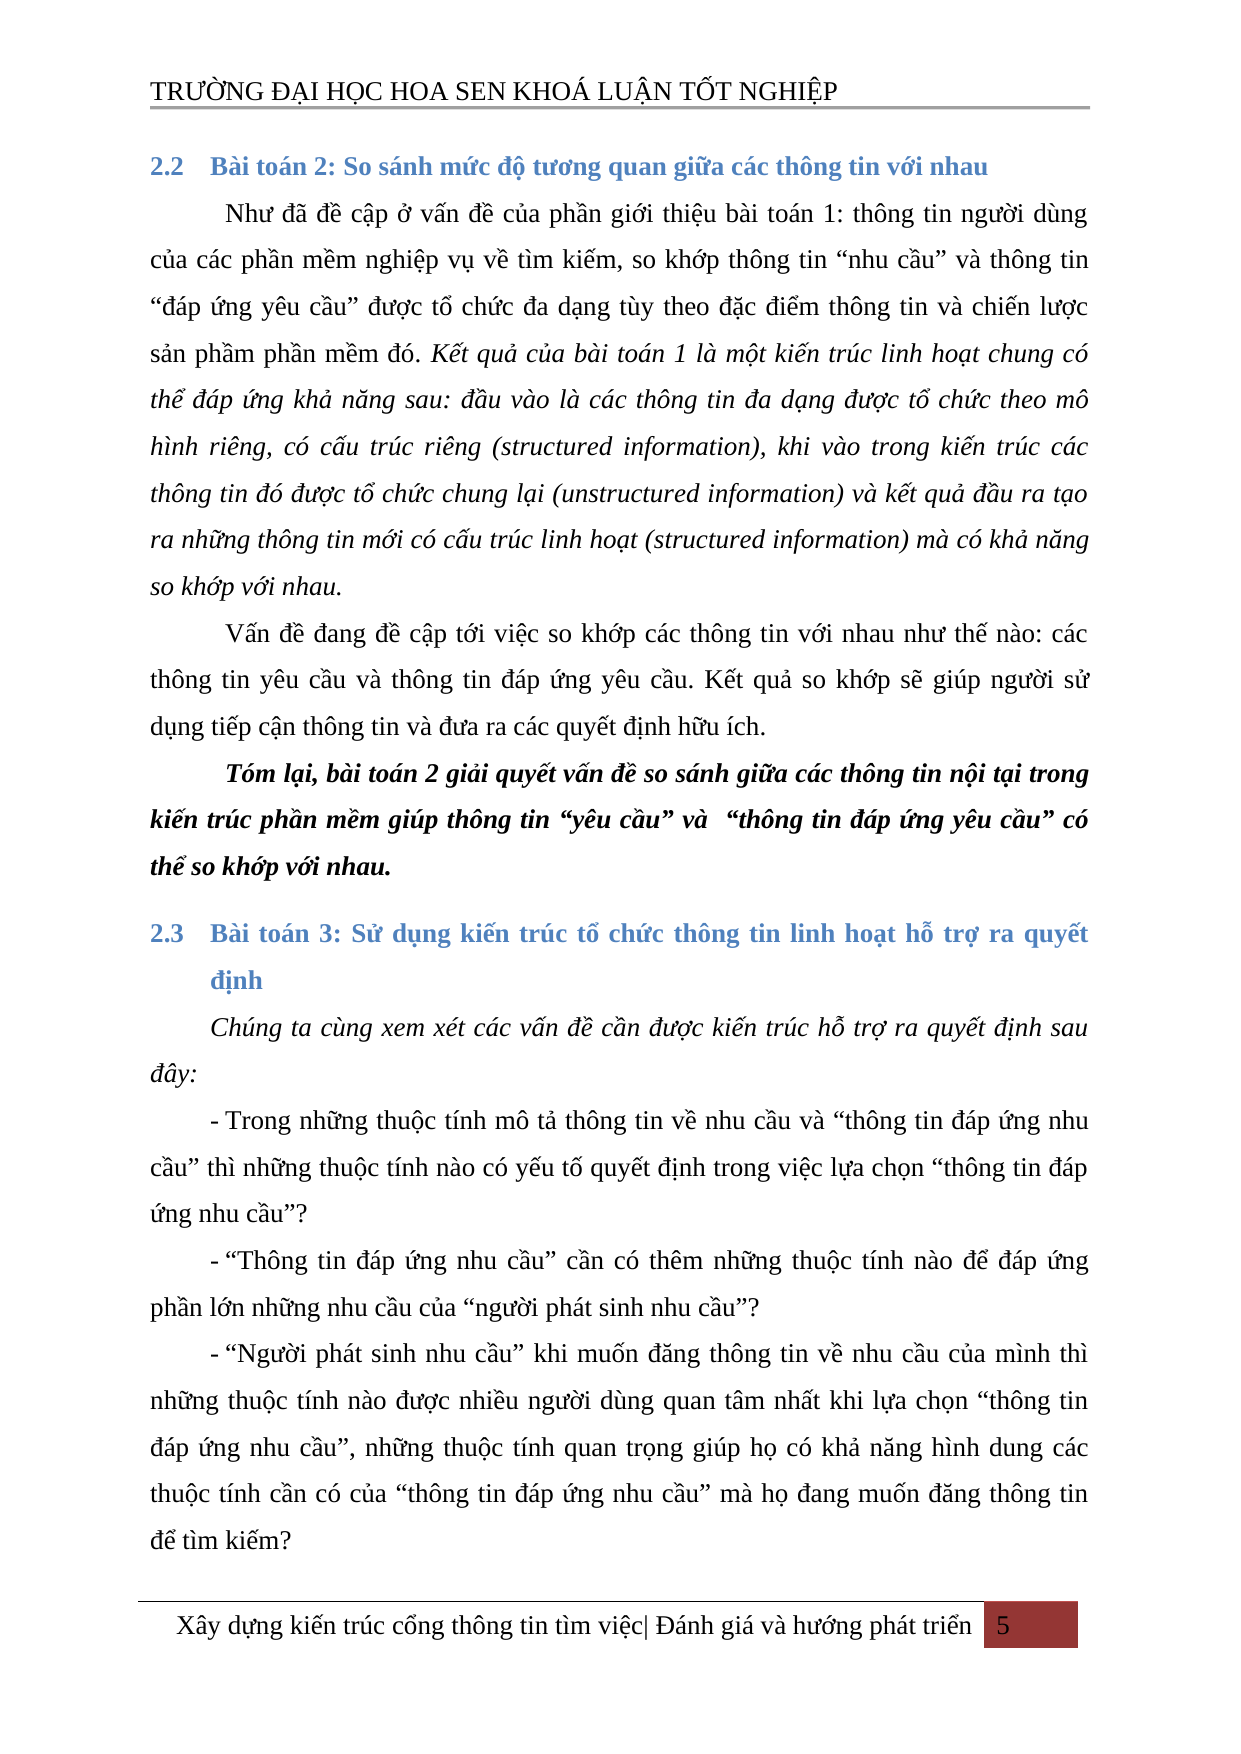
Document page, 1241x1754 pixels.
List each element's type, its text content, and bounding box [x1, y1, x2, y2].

subtitle Bài toán 3: Sử dụng kiến trúc tổ chức thông tin linh hoạt hỗ trợ ra quyết định [150, 917, 1090, 995]
subtitle Bài toán 2: So sánh mức độ tương quan giữa các thông tin với nhau [150, 150, 1090, 181]
text Chúng ta cùng xem xét các vấn đề cần được kiến trúc hỗ trợ ra quyết định sau đây: [150, 1011, 1090, 1089]
text Vấn đề đang đề cập tới việc so khớp các thông tin với nhau như thế nào: các thông tin yêu cầu và thông tin đáp ứng yêu cầu. Kết quả so khớp sẽ giúp người sử dụng tiếp cận thông tin và đưa ra các quyết định hữu ích. [150, 617, 1090, 741]
text Như đã đề cập ở vấn đề của phần giới thiệu bài toán 1: thông tin người dùng của các phần mềm nghiệp vụ về tìm kiếm, so khớp thông tin “nhu cầu” và thông tin “đáp ứng yêu cầu” được tổ chức đa dạng tùy theo đặc điểm thông tin và chiến lược sản phầm phần mềm đó. Kết quả của bài toán 1 là một kiến trúc linh hoạt chung có thể đáp ứng khả năng sau: đầu vào là các thông tin đa dạng được tổ chức theo mô hình riêng, có cấu trúc riêng (structured information), khi vào trong kiến trúc các thông tin đó được tổ chức chung lại (unstructured information) và kết quả đầu ra tạo ra những thông tin mới có cấu trúc linh hoạt (structured information) mà có khả năng so khớp với nhau. [150, 197, 1090, 601]
text Tóm lại, bài toán 2 giải quyết vấn đề so sánh giữa các thông tin nội tại trong kiến trúc phần mềm giúp thông tin “yêu cầu” và “thông tin đáp ứng yêu cầu” có thể so khớp với nhau. [150, 757, 1090, 881]
list Trong những thuộc tính mô tả thông tin về nhu cầu và “thông tin đáp ứng nhu cầu” thì những thuộc tính nào có yếu tố quyết định trong việc lựa chọn “thông tin đáp ứng nhu cầu”? [150, 1104, 1090, 1229]
list “Người phát sinh nhu cầu” khi muốn đăng thông tin về nhu cầu của mình thì những thuộc tính nào được nhiều người dùng quan tâm nhất khi lựa chọn “thông tin đáp ứng nhu cầu”, những thuộc tính quan trọng giúp họ có khả năng hình dung các thuộc tính cần có của “thông tin đáp ứng nhu cầu” mà họ đang muốn đăng thông tin để tìm kiếm? [150, 1337, 1090, 1555]
list “Thông tin đáp ứng nhu cầu” cần có thêm những thuộc tính nào để đáp ứng phần lớn những nhu cầu của “người phát sinh nhu cầu”? [150, 1244, 1090, 1322]
